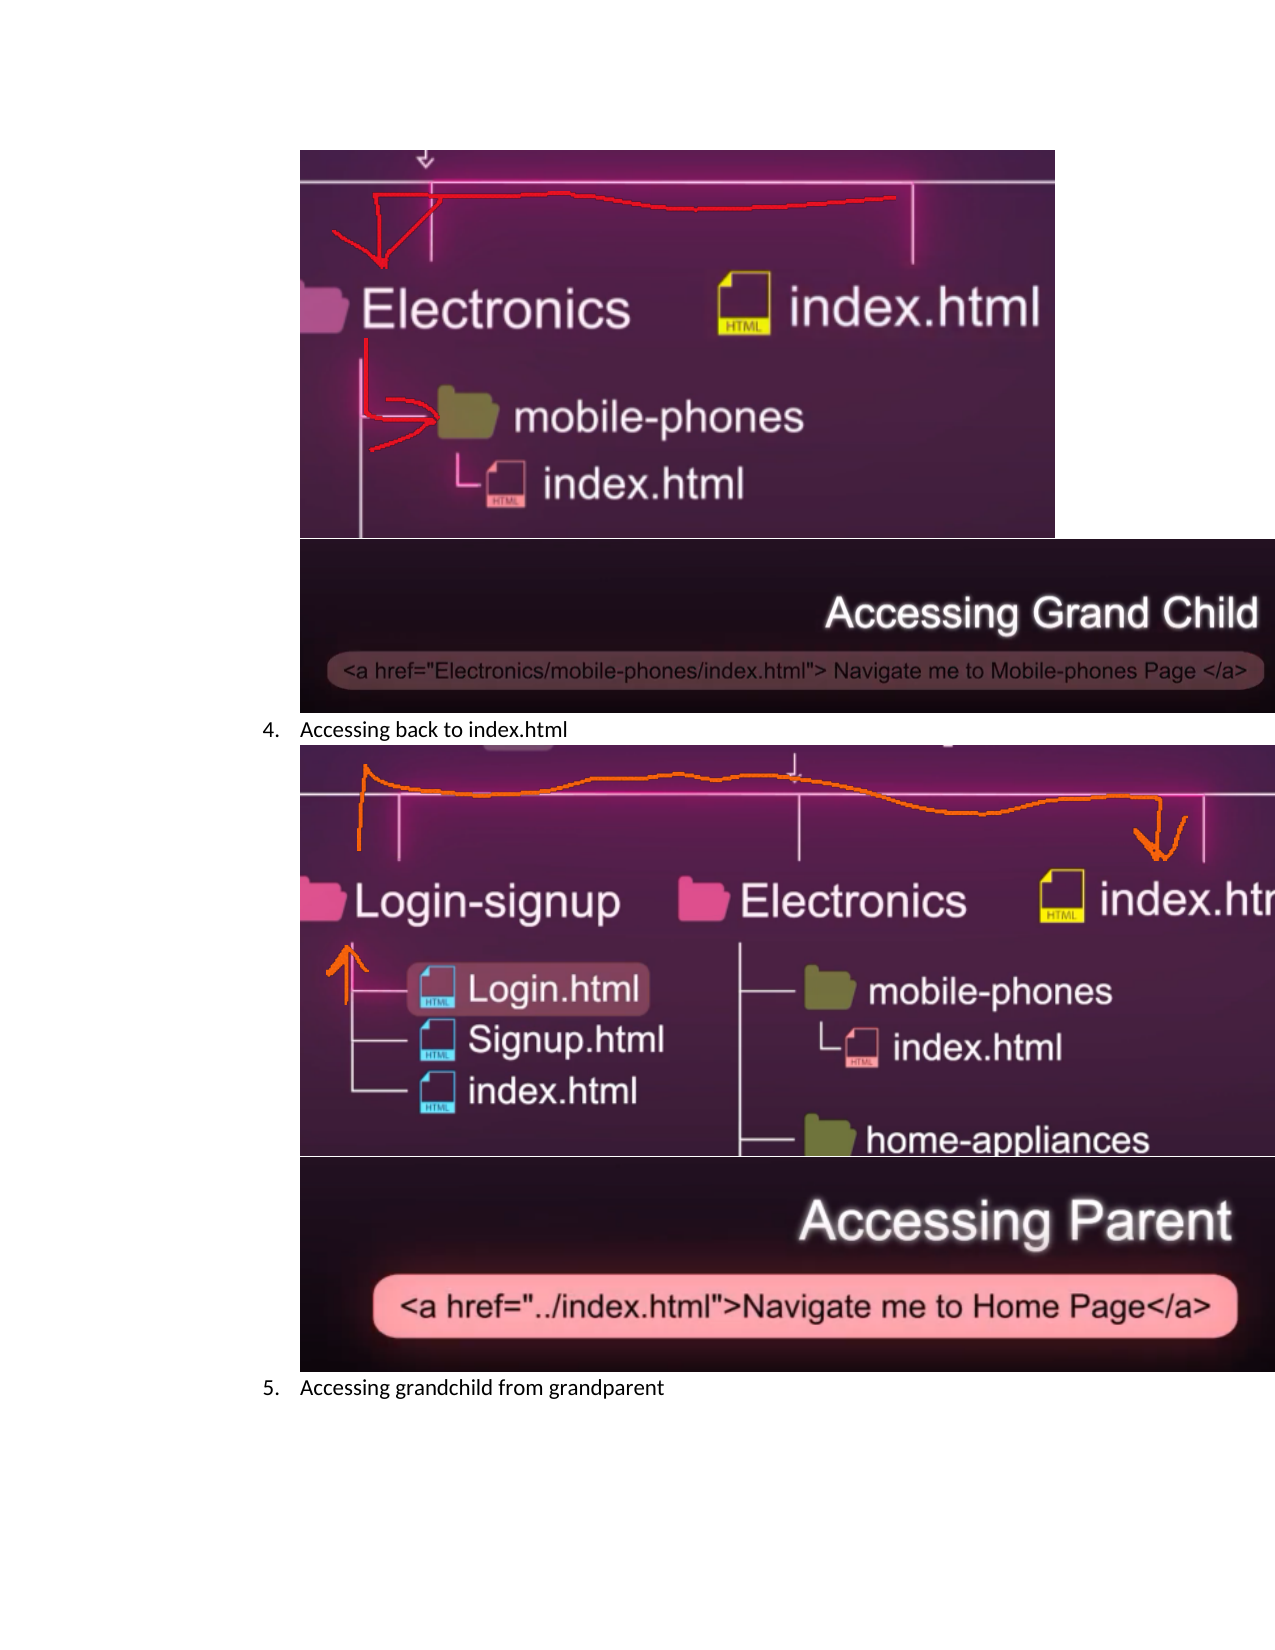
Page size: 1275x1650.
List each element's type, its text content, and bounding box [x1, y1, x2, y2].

picture [300, 150, 1055, 538]
list Accessing back to index.html [262, 715, 1125, 743]
picture [300, 539, 1275, 713]
picture [300, 1157, 1275, 1372]
picture [300, 745, 1275, 1156]
list Accessing grandchild from grandparent [262, 1373, 1125, 1402]
